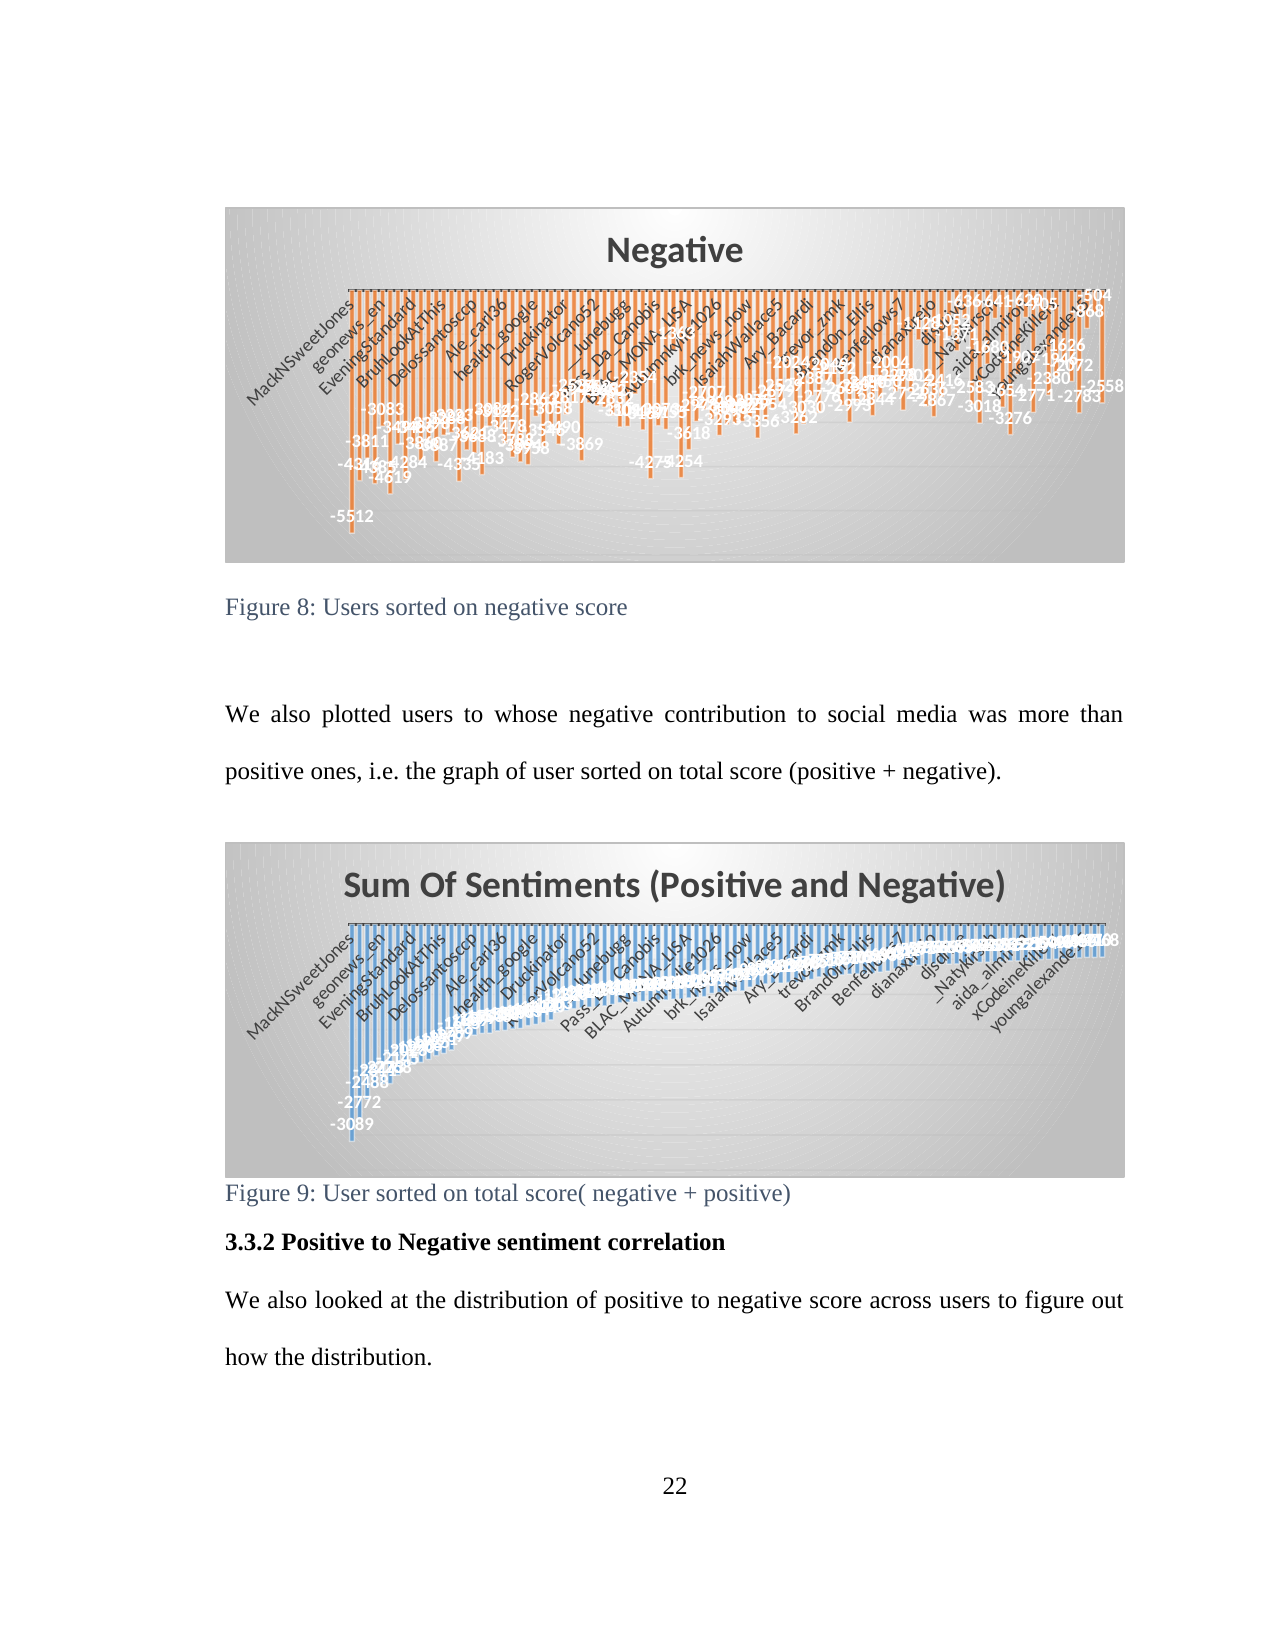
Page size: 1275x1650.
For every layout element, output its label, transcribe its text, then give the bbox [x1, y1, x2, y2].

text We also plotted users to whose negative contribution to social media was more than positive ones, i.e. the graph of user sorted on total score (positive + negative). [225, 699, 1125, 785]
text Figure 9: User sorted on total score( negative + positive) [225, 1178, 1125, 1207]
text Figure 8: Users sorted on negative score [225, 592, 1125, 620]
text 3.3.2 Positive to Negative sentiment correlation [225, 1227, 1125, 1256]
text We also looked at the distribution of positive to negative score across users to figure out how the distribution. [225, 1285, 1125, 1371]
